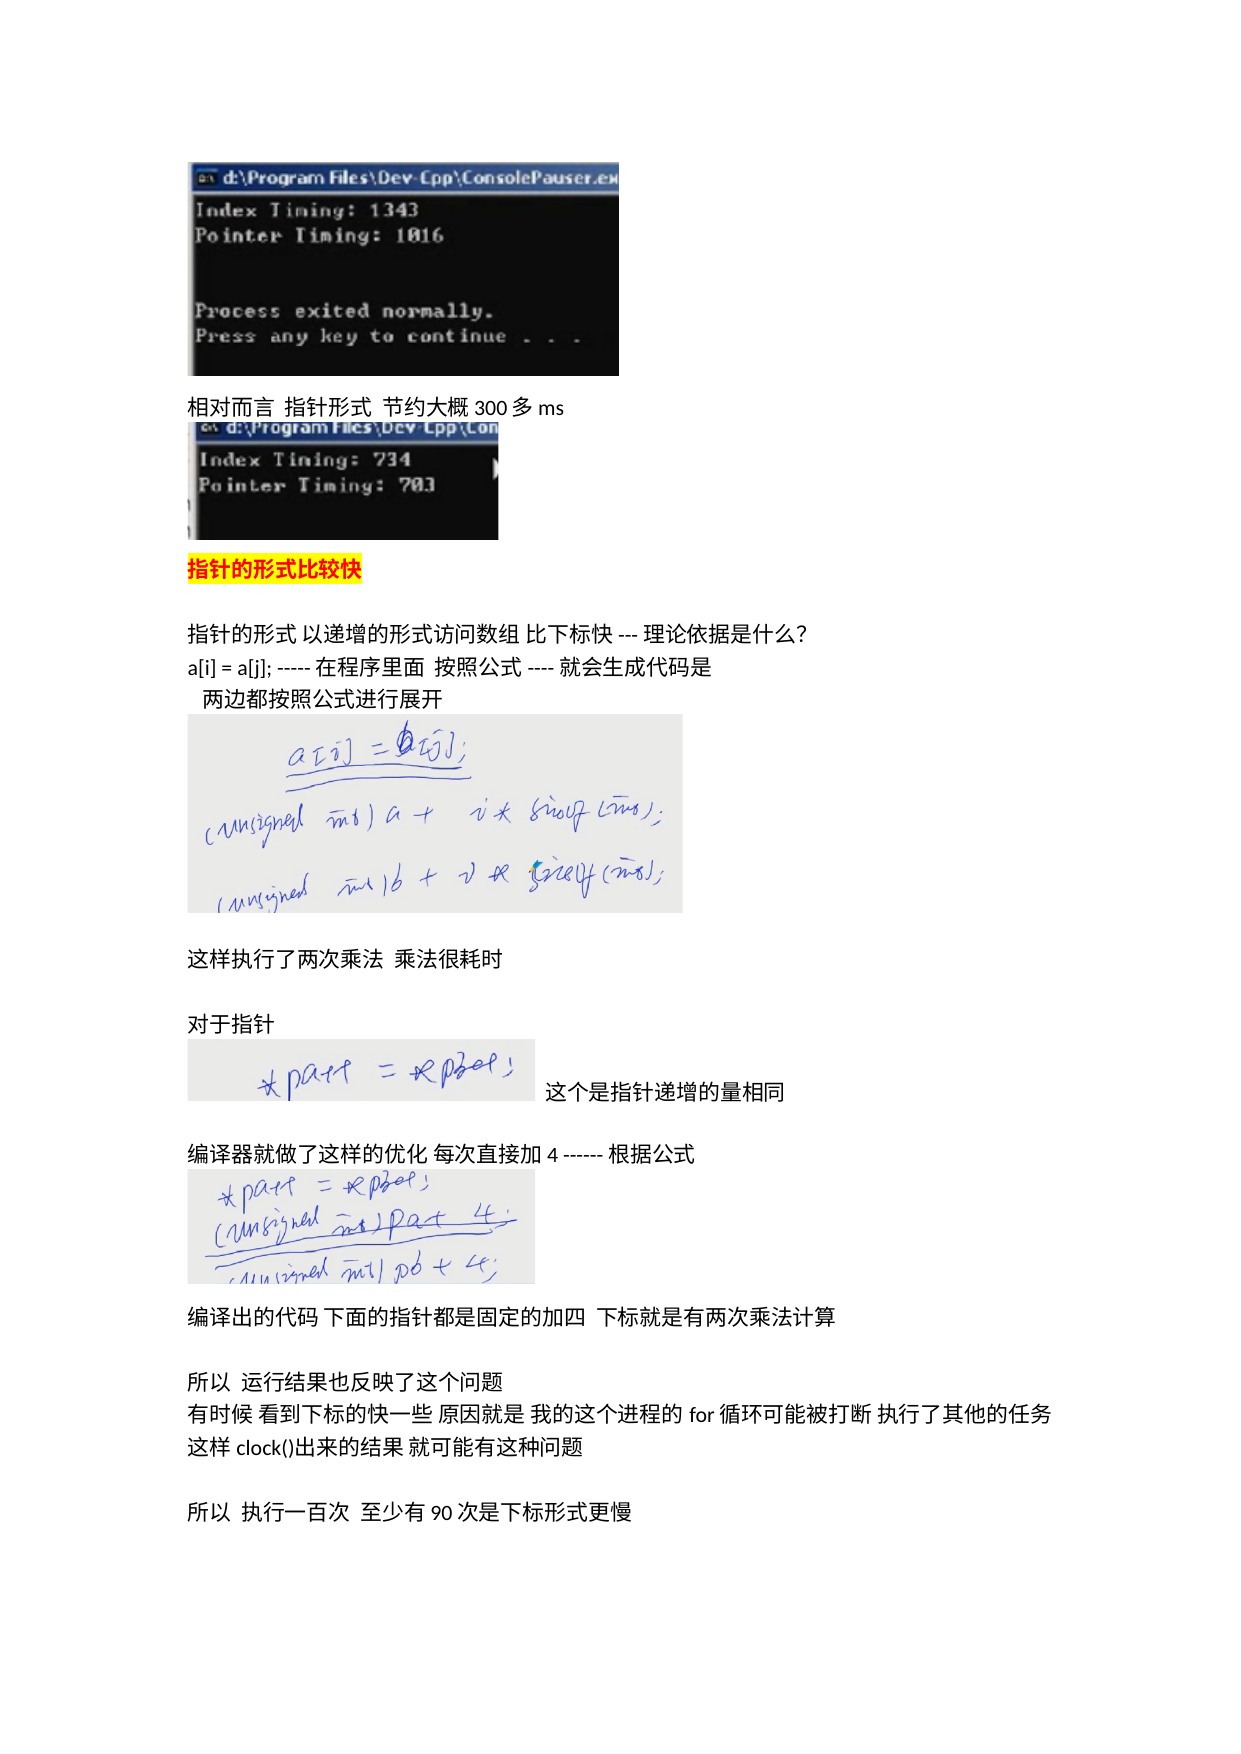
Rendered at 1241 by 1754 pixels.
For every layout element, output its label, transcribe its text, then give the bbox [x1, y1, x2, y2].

text 这样执行了两次乘法 乘法很耗时 [187, 942, 1053, 974]
picture [187, 1169, 536, 1284]
text 两边都按照公式进行展开 [187, 682, 1053, 714]
text 所以 执行一百次 至少有90次是下标形式更慢 [187, 1494, 1053, 1527]
text a[i] = a[j]; ----- 在程序里面 按照公式 ---- 就会生成代码是 [187, 649, 1053, 682]
text 指针的形式 以递增的形式访问数组 比下标快 --- 理论依据是什么？ [187, 617, 1053, 649]
text 指针的形式比较快 [187, 552, 1053, 584]
picture [187, 1039, 536, 1101]
picture [187, 162, 619, 376]
text 对于指针 [187, 1007, 1053, 1039]
text 所以 运行结果也反映了这个问题 [187, 1364, 1053, 1397]
text 相对而言 指针形式 节约大概300多ms [187, 389, 1053, 422]
text 编译出的代码 下面的指针都是固定的加四 下标就是有两次乘法计算 [187, 1299, 1053, 1332]
picture [187, 422, 499, 540]
text 有时候 看到下标的快一些 原因就是 我的这个进程的for循环可能被打断 执行了其他的任务 这样 clock()出来的结果 就可能有这种问题 [187, 1397, 1053, 1462]
text 编译器就做了这样的优化 每次直接加4 ------ 根据公式 [187, 1137, 1053, 1169]
picture [187, 714, 683, 913]
